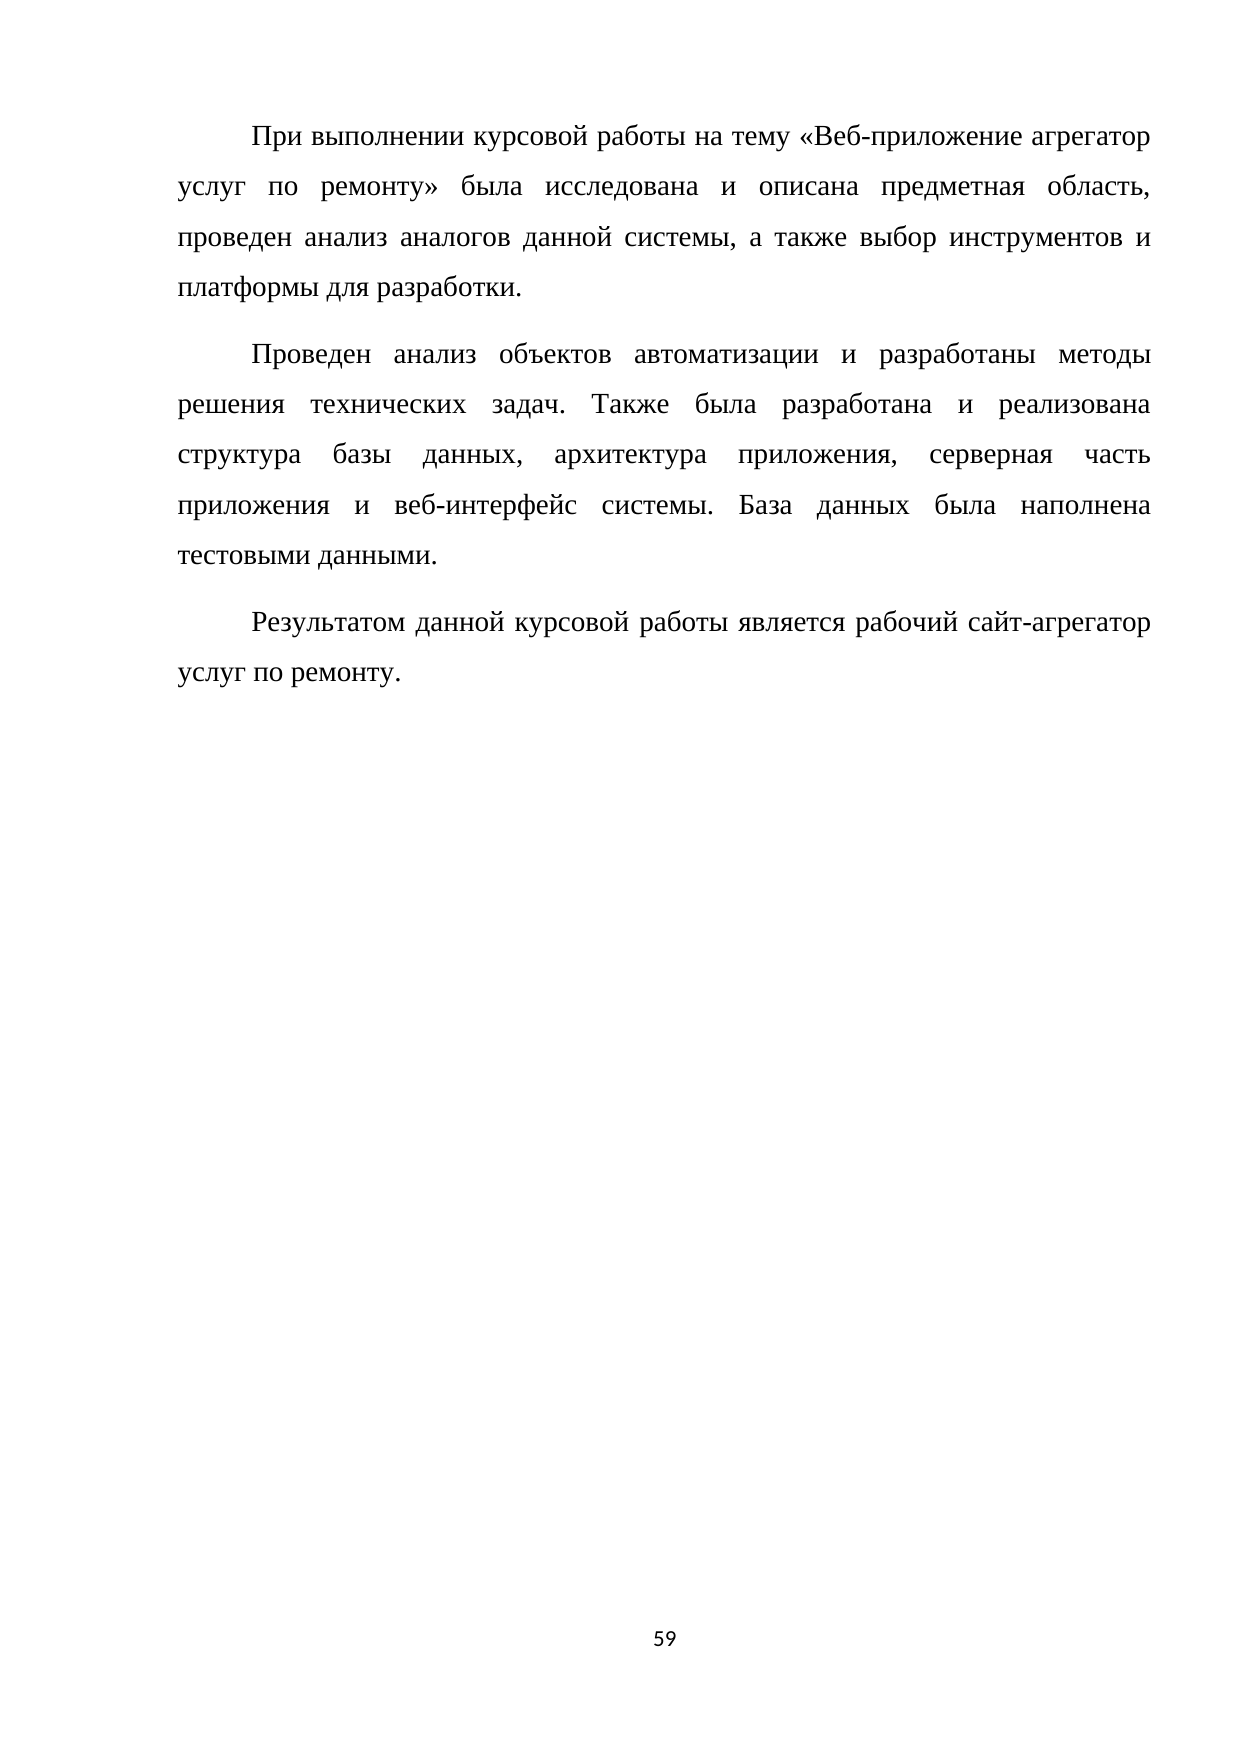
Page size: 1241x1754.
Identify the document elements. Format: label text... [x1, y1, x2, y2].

text При выполнении курсовой работы на тему «Веб-приложение агрегатор услуг по ремонту» была исследована и описана предметная область, проведен анализ аналогов данной системы, а также выбор инструментов и платформы для разработки. [177, 118, 1152, 303]
text Проведен анализ объектов автоматизации и разработаны методы решения технических задач. Также была разработана и реализована структура базы данных, архитектура приложения, серверная часть приложения и веб-интерфейс системы. База данных была наполнена тестовыми данными. [177, 336, 1152, 571]
text Результатом данной курсовой работы является рабочий сайт-агрегатор услуг по ремонту. [177, 604, 1152, 688]
